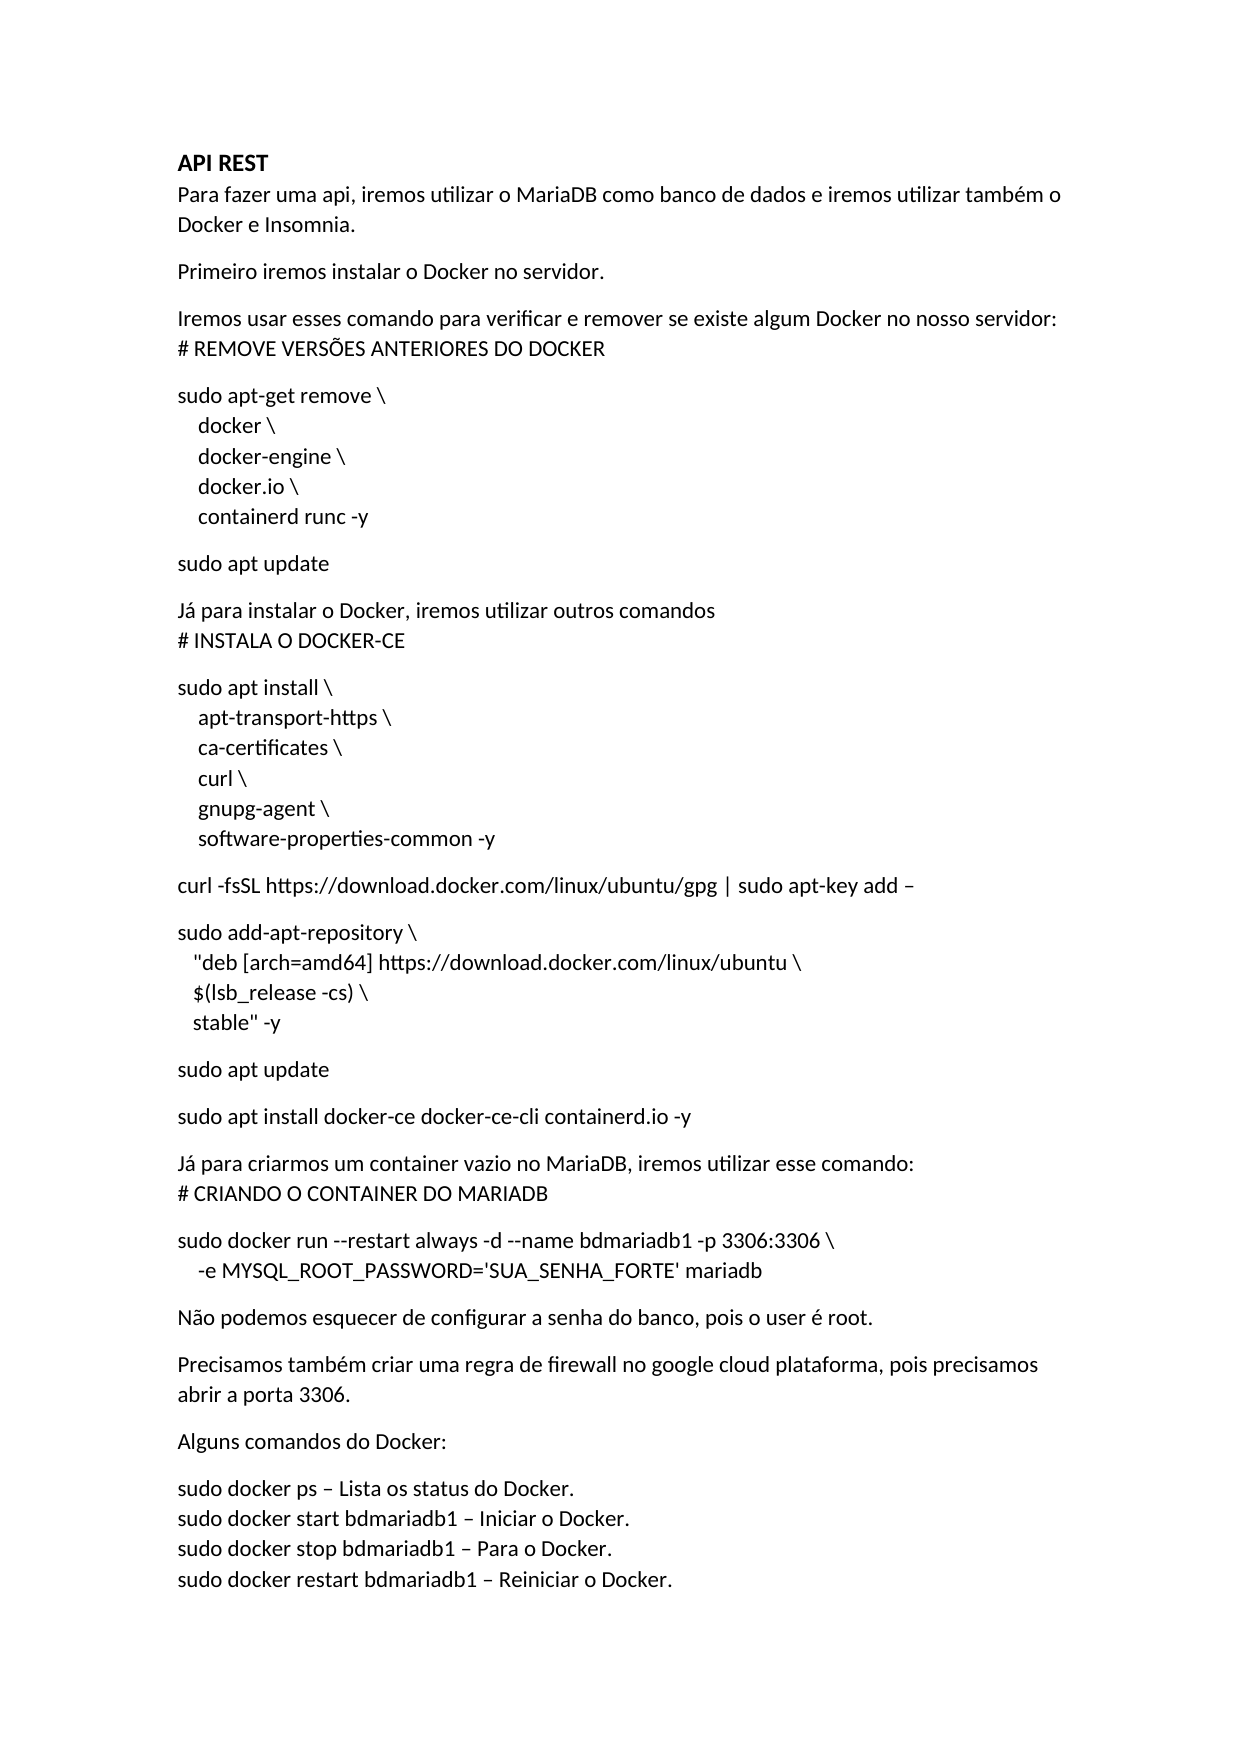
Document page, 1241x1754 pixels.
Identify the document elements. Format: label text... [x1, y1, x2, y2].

text curl -fsSL https://download.docker.com/linux/ubuntu/gpg | sudo apt-key add – [177, 871, 1063, 899]
text Já para criarmos um container vazio no MariaDB, iremos utilizar esse comando: # CRIANDO O CONTAINER DO MARIADB [177, 1149, 1063, 1207]
text sudo apt update [177, 1055, 1063, 1083]
text sudo apt update [177, 549, 1063, 577]
text sudo apt install \ apt-transport-https \ ca-certificates \ curl \ gnupg-agent \ software-properties-common -y [177, 673, 1063, 852]
text Primeiro iremos instalar o Docker no servidor. [177, 257, 1063, 285]
text sudo docker ps – Lista os status do Docker. sudo docker start bdmariadb1 – Iniciar o Docker. sudo docker stop bdmariadb1 – Para o Docker. sudo docker restart bdmariadb1 – Reiniciar o Docker. [177, 1474, 1063, 1593]
text Precisamos também criar uma regra de firewall no google cloud plataforma, pois precisamos abrir a porta 3306. [177, 1350, 1063, 1408]
text Já para instalar o Docker, iremos utilizar outros comandos # INSTALA O DOCKER-CE [177, 596, 1063, 654]
text sudo add-apt-repository \ "deb [arch=amd64] https://download.docker.com/linux/ubuntu \ $(lsb_release -cs) \ stable" -y [177, 918, 1063, 1036]
text Iremos usar esses comando para verificar e remover se existe algum Docker no nosso servidor: # REMOVE VERSÕES ANTERIORES DO DOCKER [177, 304, 1063, 362]
text sudo docker run --restart always -d --name bdmariadb1 -p 3306:3306 \ -e MYSQL_ROOT_PASSWORD='SUA_SENHA_FORTE' mariadb [177, 1226, 1063, 1284]
text API REST Para fazer uma api, iremos utilizar o MariaDB como banco de dados e iremos utilizar também o Docker e Insomnia. [177, 148, 1063, 238]
text Alguns comandos do Docker: [177, 1427, 1063, 1455]
text sudo apt-get remove \ docker \ docker-engine \ docker.io \ containerd runc -y [177, 381, 1063, 530]
text sudo apt install docker-ce docker-ce-cli containerd.io -y [177, 1102, 1063, 1130]
text Não podemos esquecer de configurar a senha do banco, pois o user é root. [177, 1303, 1063, 1331]
